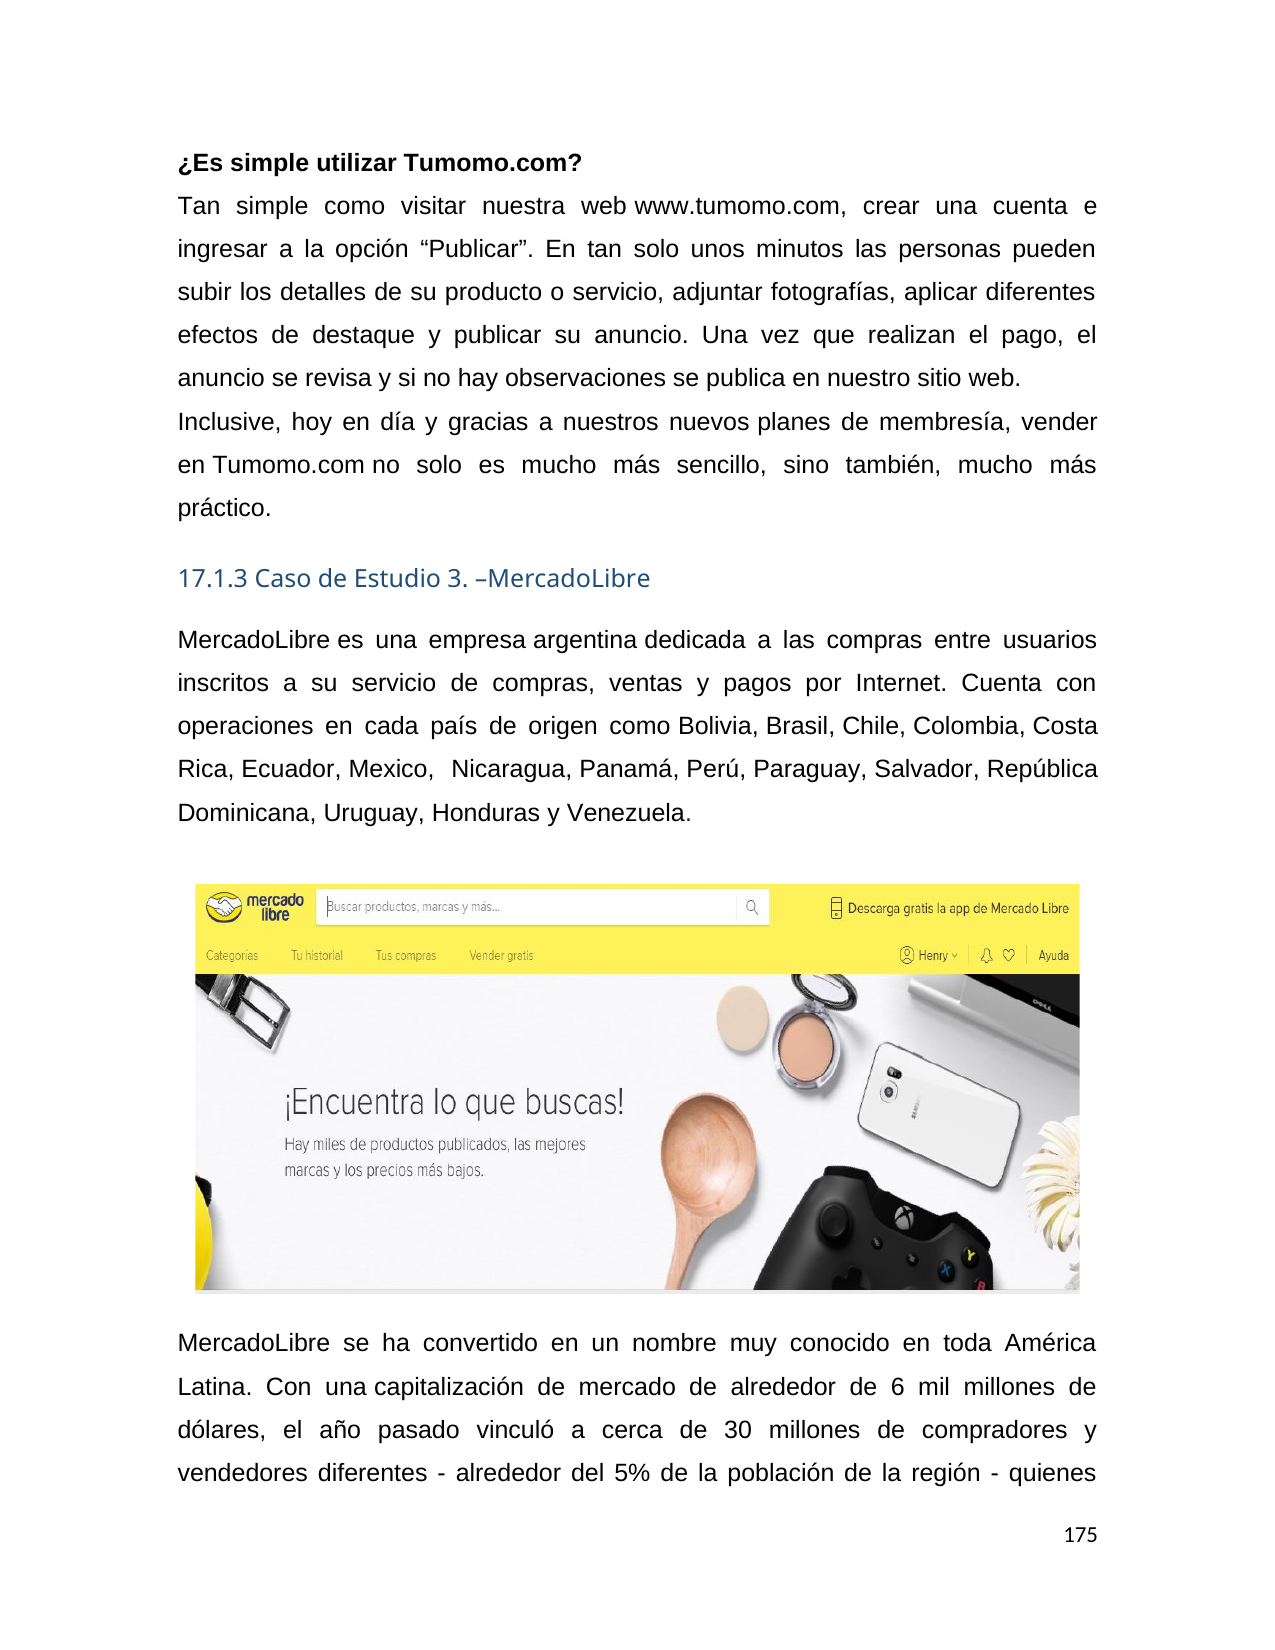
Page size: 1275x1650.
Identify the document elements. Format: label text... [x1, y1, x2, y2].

picture [195, 884, 1080, 1294]
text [177, 1328, 1098, 1486]
text Tan simple como visitar nuestra web www.tumomo.com, crear una cuenta e ingresar a la opción “Publicar”. En tan solo unos minutos las personas pueden subir los detalles de su producto o servicio, adjuntar fotografías, aplicar diferentes efectos de destaque y publicar su anuncio. Una vez que realizan el pago, el anuncio se revisa y si no hay observaciones se publica en nuestro sitio web. [177, 191, 1098, 392]
subtitle 17.1.3 Caso de Estudio 3. –MercadoLibre [177, 561, 1098, 595]
text MercadoLibre es una empresa argentina dedicada a las compras entre usuarios inscritos a su servicio de compras, ventas y pagos por Internet. Cuenta con operaciones en cada país de origen como Bolivia, Brasil, Chile, Colombia, Costa Rica, Ecuador, Mexico, Nicaragua, Panamá, Perú, Paraguay, Salvador, República Dominicana, Uruguay, Honduras y Venezuela. [177, 625, 1098, 827]
text Inclusive, hoy en día y gracias a nuestros nuevos planes de membresía, vender en Tumomo.com no solo es mucho más sencillo, sino también, mucho más práctico. [177, 406, 1098, 521]
text ¿Es simple utilizar Tumomo.com? [177, 148, 1098, 176]
